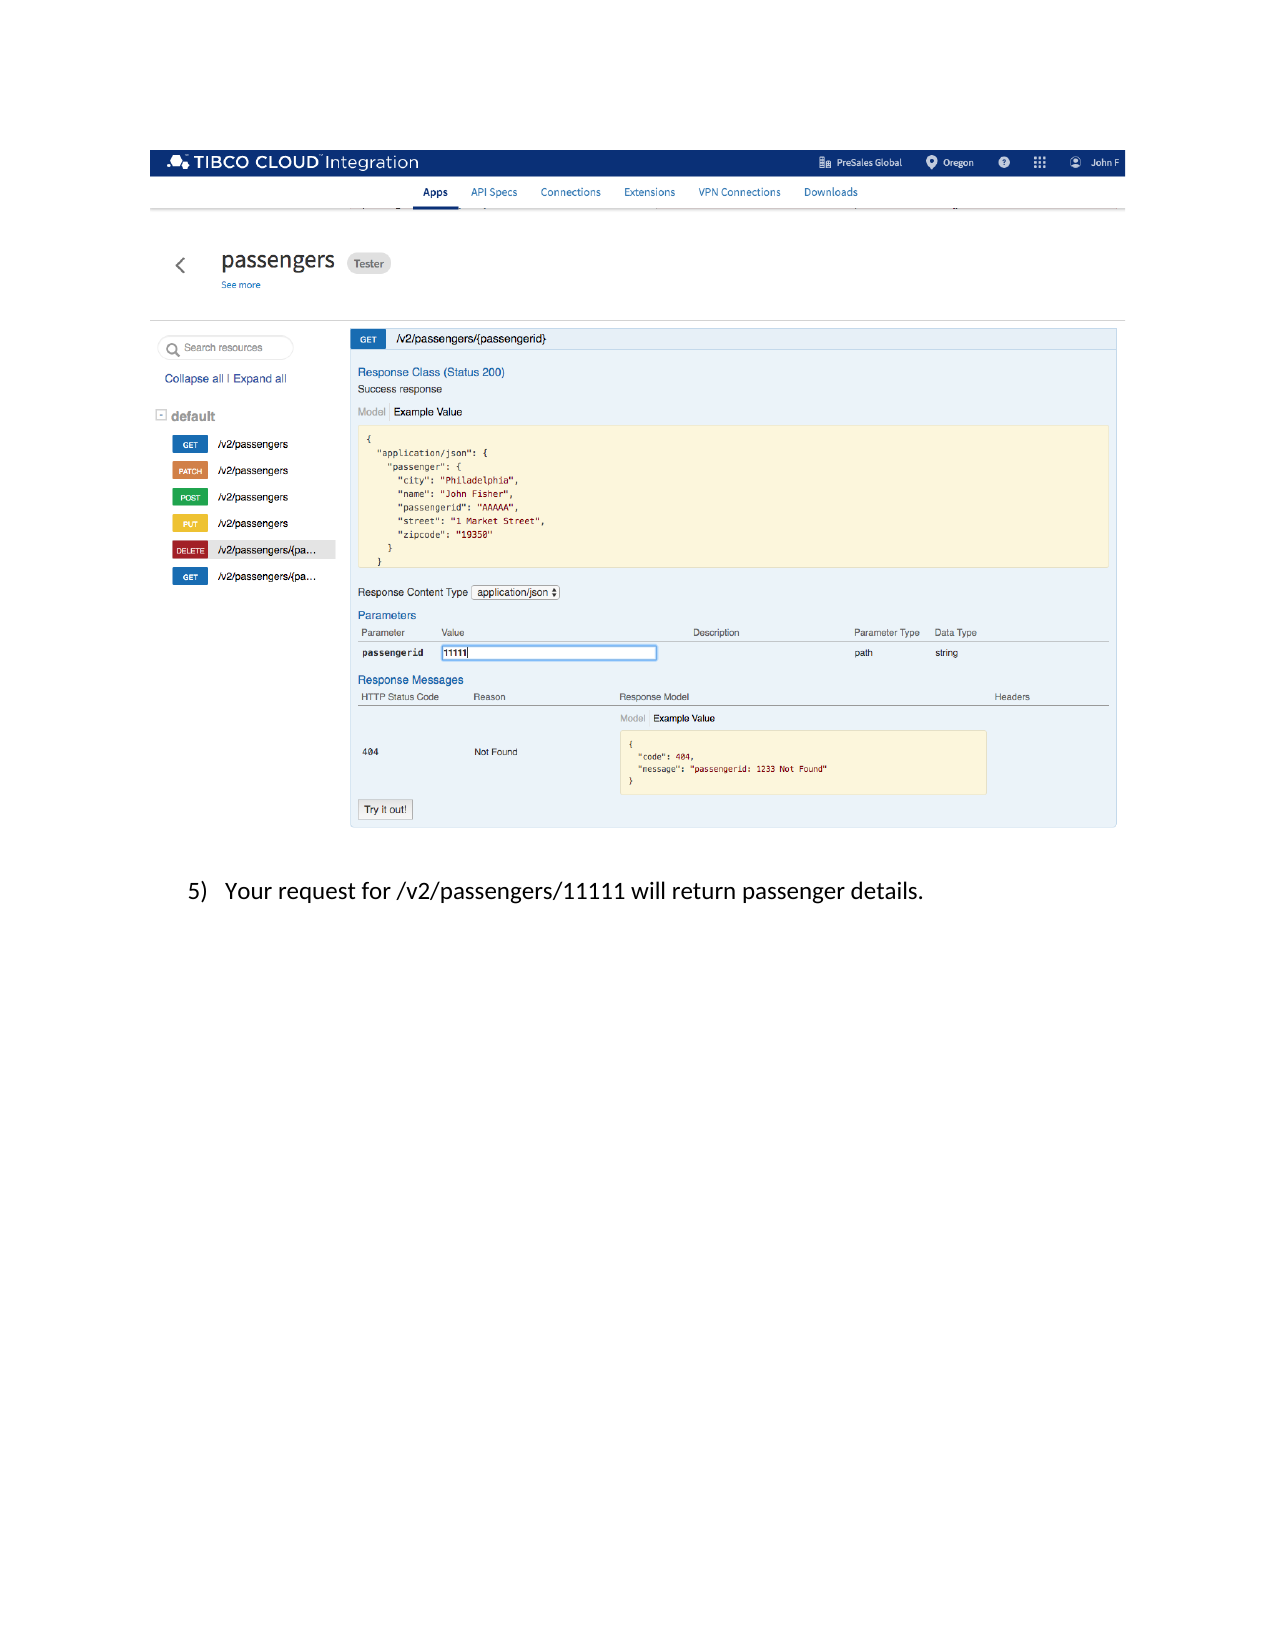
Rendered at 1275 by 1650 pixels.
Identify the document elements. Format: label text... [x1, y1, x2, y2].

list Your request for /v2/passengers/11111 will return passenger details. [187, 876, 1125, 906]
picture [150, 150, 1125, 845]
